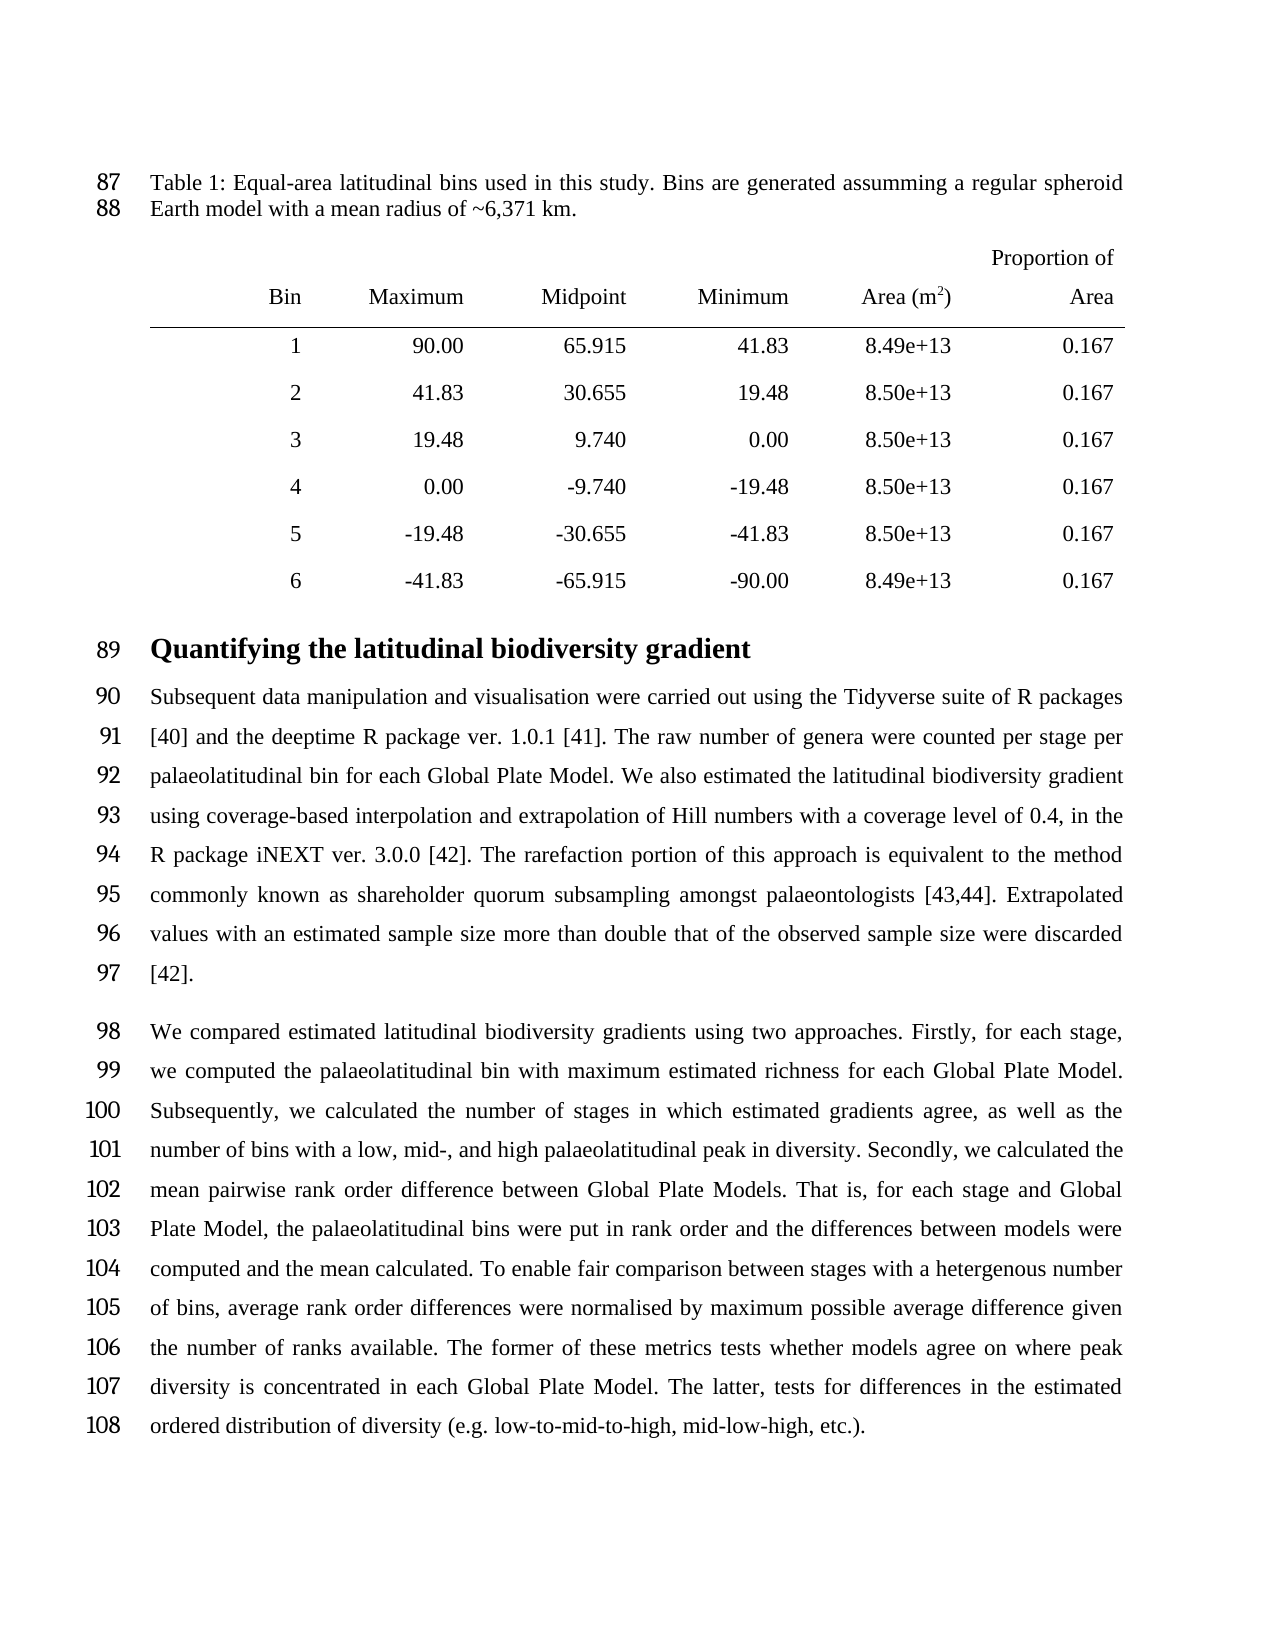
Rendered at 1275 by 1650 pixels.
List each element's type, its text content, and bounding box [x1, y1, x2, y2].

table_cell 6 [150, 563, 312, 610]
table_cell 90.00 [313, 328, 475, 375]
table_cell 0.167 [963, 469, 1125, 516]
table_cell 19.48 [638, 375, 800, 422]
table_cell 0.167 [963, 516, 1125, 563]
text Subsequent data manipulation and visualisation were carried out using the Tidyverse suite of R packages [40] and the deeptime R package ver. 1.0.1 [41]. The raw number of genera were counted per stage per palaeolatitudinal bin for each Global Plate Model. We also estimated the latitudinal biodiversity gradient using coverage-based interpolation and extrapolation of Hill numbers with a coverage level of 0.4, in the R package iNEXT ver. 3.0.0 [42]. The rarefaction portion of this approach is equivalent to the method commonly known as shareholder quorum subsampling amongst palaeontologists [43,44]. Extrapolated values with an estimated sample size more than double that of the observed sample size were discarded [42]. [150, 683, 1125, 986]
table_cell -41.83 [638, 516, 800, 563]
table_cell 0.167 [963, 422, 1125, 469]
table_header Proportion of Area [963, 240, 1125, 327]
table_cell 41.83 [638, 328, 800, 375]
table_cell 0.167 [963, 328, 1125, 375]
table_cell 41.83 [313, 375, 475, 422]
table_cell 0.00 [313, 469, 475, 516]
table_cell -9.740 [475, 469, 637, 516]
subtitle Quantifying the latitudinal biodiversity gradient [150, 631, 1125, 664]
table_cell 4 [150, 469, 312, 516]
table_cell 8.49e+13 [800, 328, 962, 375]
table_cell 0.167 [963, 375, 1125, 422]
table_cell 30.655 [475, 375, 637, 422]
table_cell 0.00 [638, 422, 800, 469]
table_cell 8.50e+13 [800, 422, 962, 469]
table_cell -41.83 [313, 563, 475, 610]
table_cell -90.00 [638, 563, 800, 610]
table_cell -30.655 [475, 516, 637, 563]
table_header Bin [150, 240, 312, 327]
table_cell 2 [150, 375, 312, 422]
table_header Maximum [313, 240, 475, 327]
table_cell 3 [150, 422, 312, 469]
table_cell 8.50e+13 [800, 516, 962, 563]
text We compared estimated latitudinal biodiversity gradients using two approaches. Firstly, for each stage, we computed the palaeolatitudinal bin with maximum estimated richness for each Global Plate Model. Subsequently, we calculated the number of stages in which estimated gradients agree, as well as the number of bins with a low, mid-, and high palaeolatitudinal peak in diversity. Secondly, we calculated the mean pairwise rank order difference between Global Plate Models. That is, for each stage and Global Plate Model, the palaeolatitudinal bins were put in rank order and the differences between models were computed and the mean calculated. To enable fair comparison between stages with a hetergenous number of bins, average rank order differences were normalised by maximum possible average difference given the number of ranks available. The former of these metrics tests whether models agree on where peak diversity is concentrated in each Global Plate Model. The latter, tests for differences in the estimated ordered distribution of diversity (e.g. low-to-mid-to-high, mid-low-high, etc.). [150, 1018, 1125, 1439]
table_cell -19.48 [638, 469, 800, 516]
table_header Midpoint [475, 240, 637, 327]
table_cell 1 [150, 328, 312, 375]
table_cell 8.49e+13 [800, 563, 962, 610]
table_cell -19.48 [313, 516, 475, 563]
table_cell 9.740 [475, 422, 637, 469]
table_cell 65.915 [475, 328, 637, 375]
table_cell 19.48 [313, 422, 475, 469]
table_header Area (m2) [800, 240, 962, 327]
table_cell 8.50e+13 [800, 469, 962, 516]
table_cell 0.167 [963, 563, 1125, 610]
table_cell 8.50e+13 [800, 375, 962, 422]
text Table 1: Equal-area latitudinal bins used in this study. Bins are generated assumming a regular spheroid Earth model with a mean radius of ~6,371 km. [150, 169, 1125, 221]
table_header Minimum [638, 240, 800, 327]
table_cell -65.915 [475, 563, 637, 610]
table_cell 5 [150, 516, 312, 563]
